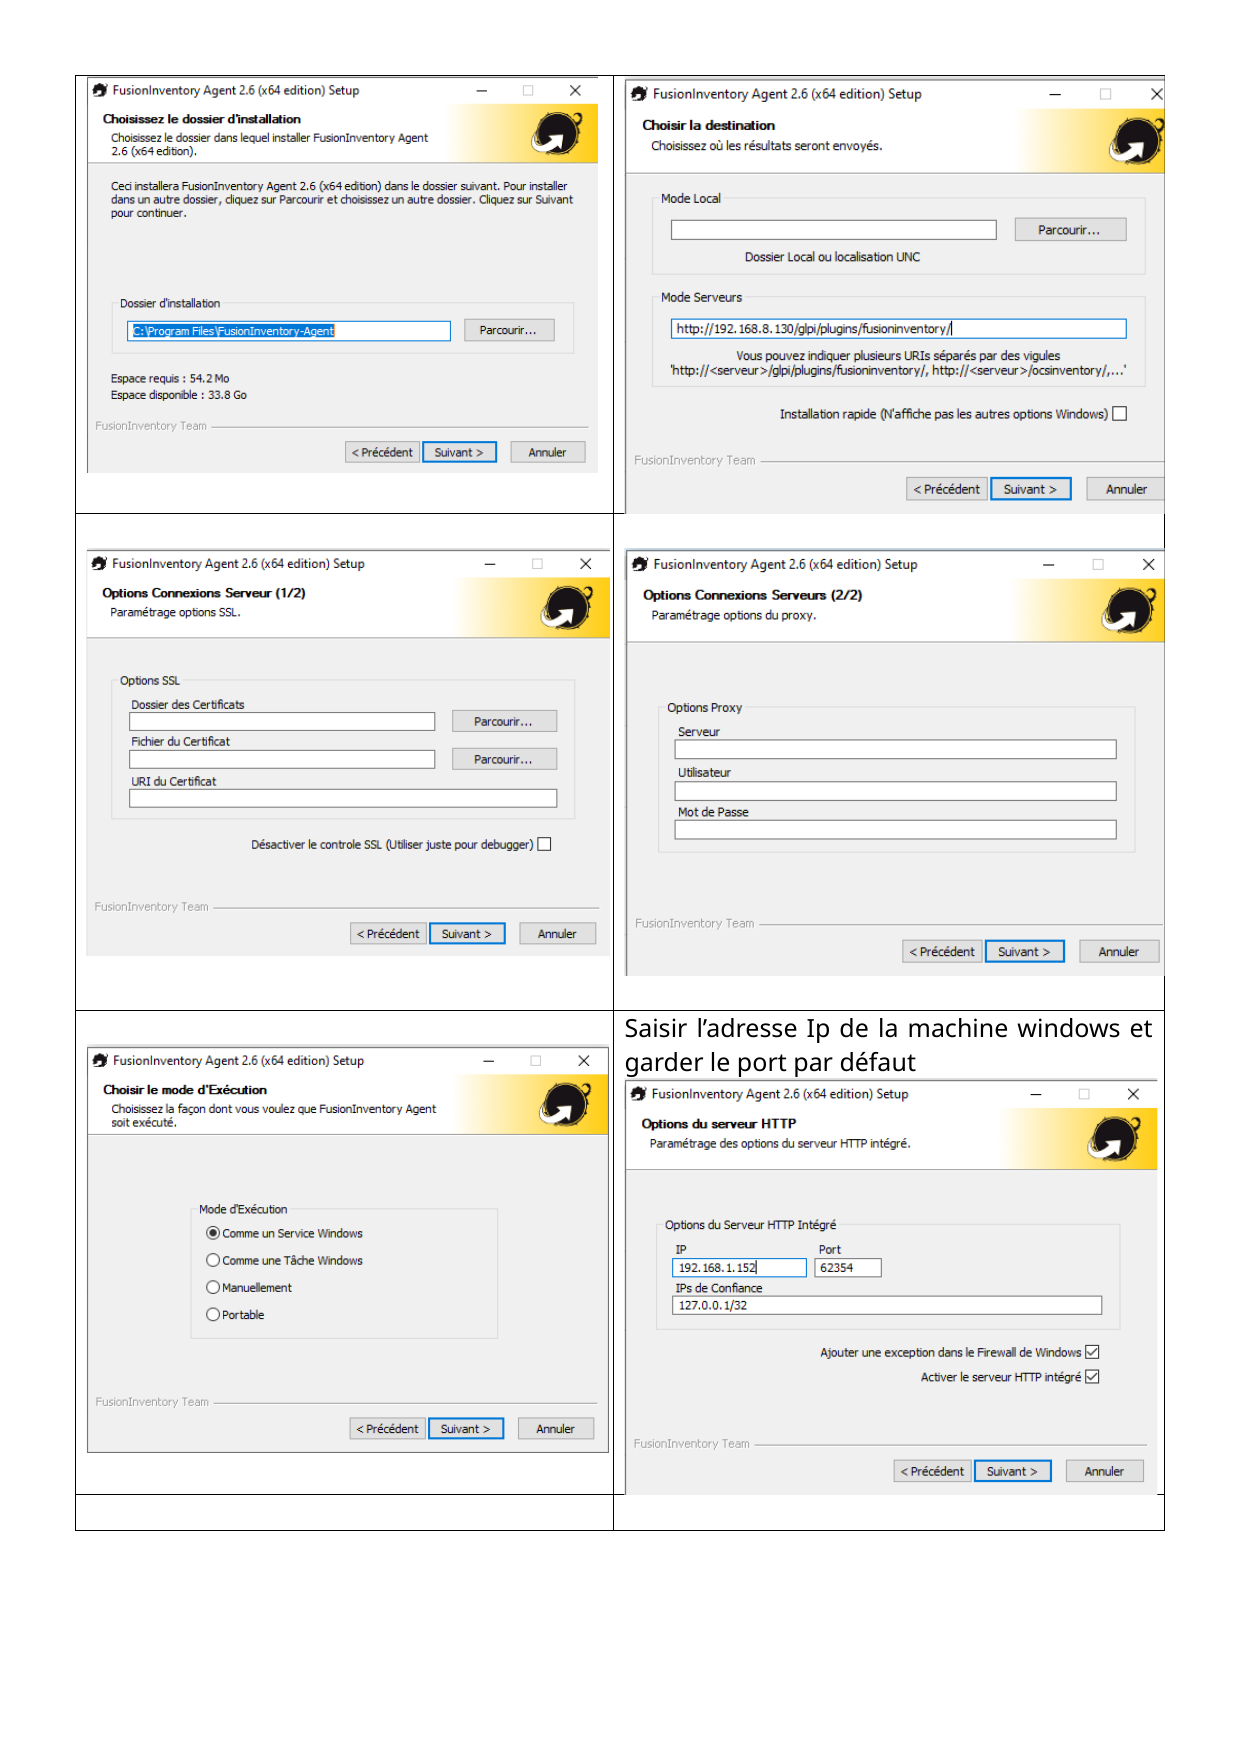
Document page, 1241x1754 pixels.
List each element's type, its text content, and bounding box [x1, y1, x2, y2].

table_cell Saisir l’adresse Ip de la machine windows et garder le port par défaut [614, 1011, 1164, 1494]
table_cell [76, 1495, 613, 1529]
table_cell [614, 514, 1164, 1009]
table_cell [76, 1011, 613, 1494]
table_cell [614, 1495, 1164, 1529]
table_header [76, 76, 613, 513]
table_cell [76, 514, 613, 1009]
